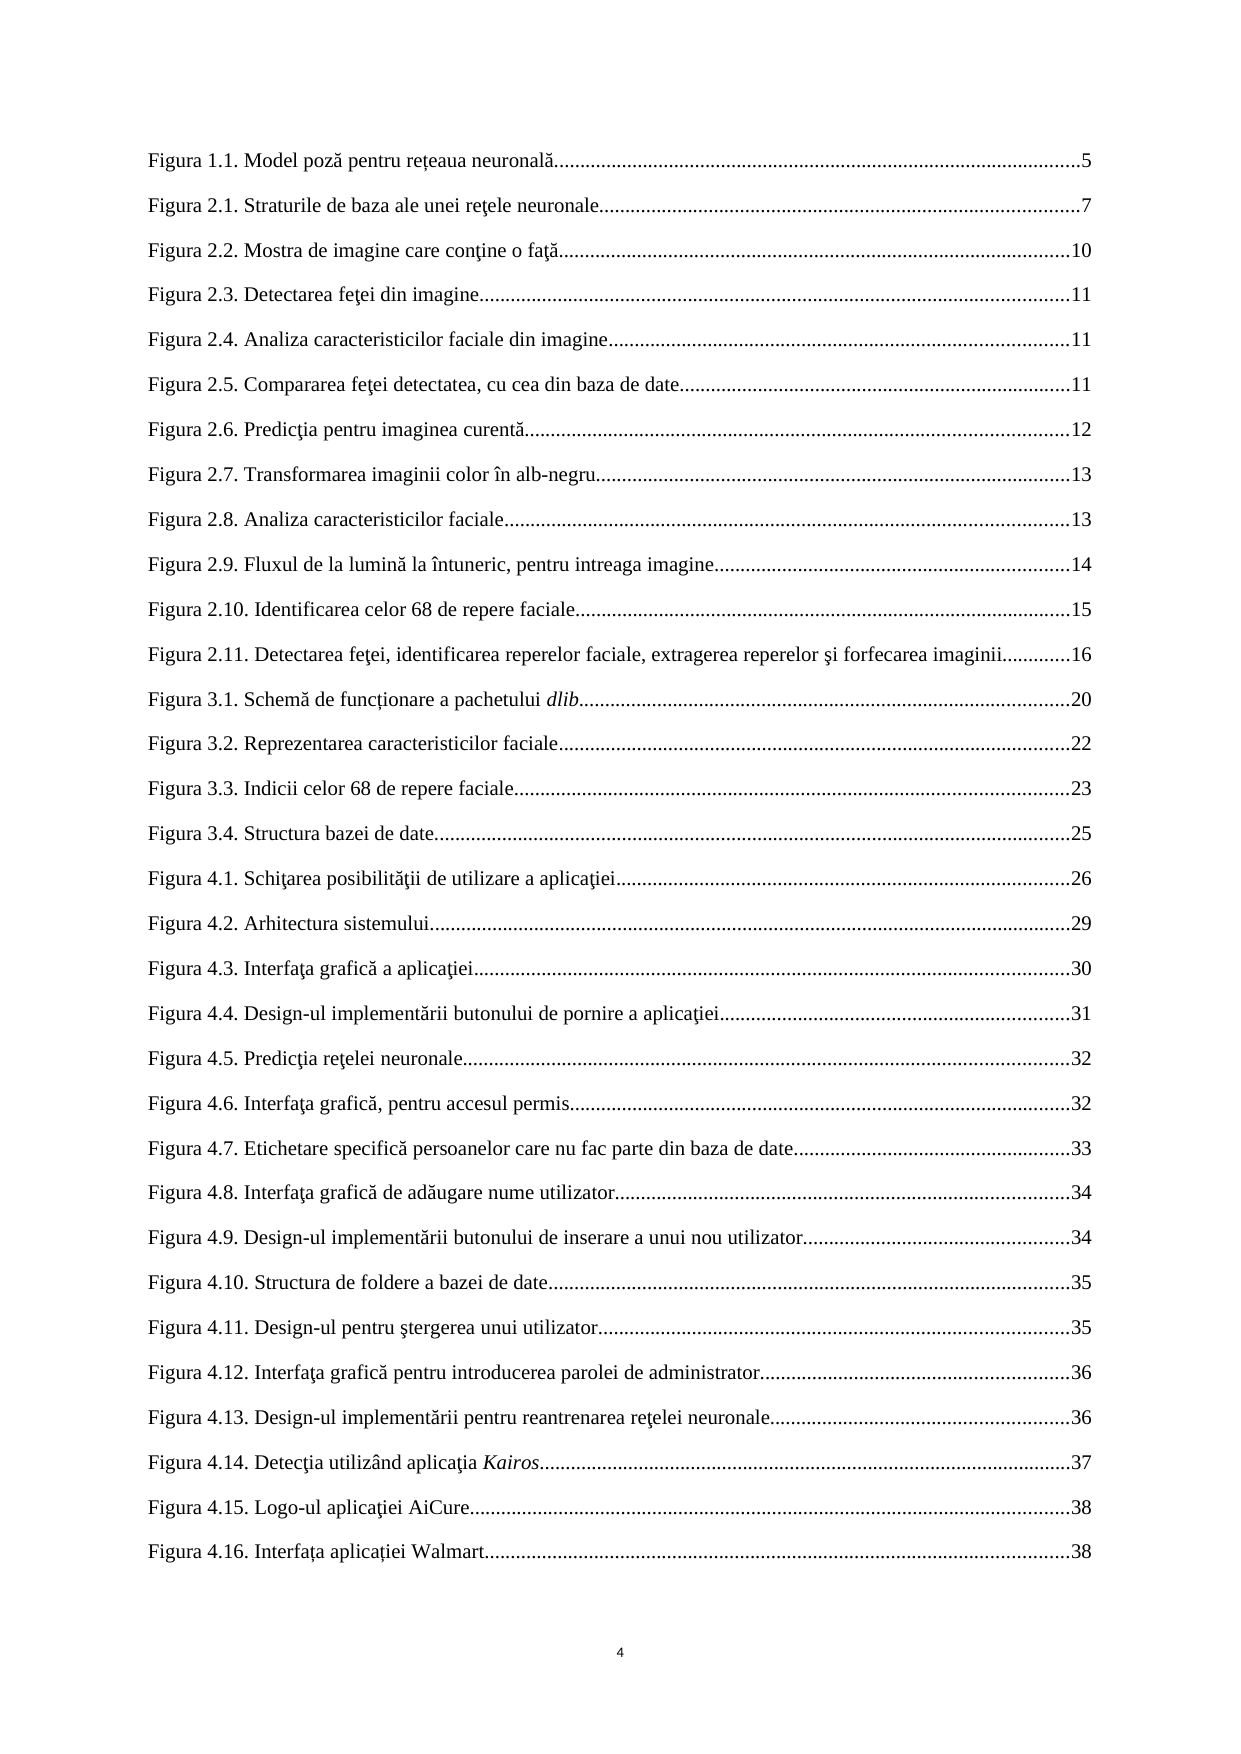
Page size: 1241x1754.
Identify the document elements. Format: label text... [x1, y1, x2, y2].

text Figura 4.3. Interfaţa grafică a aplicaţiei. 30 [148, 956, 1092, 980]
text Figura 4.1. Schiţarea posibilităţii de utilizare a aplicaţiei. 26 [148, 866, 1092, 890]
text Figura 4.4. Design-ul implementării butonului de pornire a aplicaţiei. 31 [148, 1001, 1092, 1025]
text Figura 4.16. Interfața aplicației Walmart. 38 [148, 1539, 1092, 1563]
text Figura 4.13. Design-ul implementării pentru reantrenarea reţelei neuronale. 36 [148, 1405, 1092, 1429]
text Figura 2.6. Predicţia pentru imaginea curentă 12 [148, 417, 1092, 441]
text Figura 4.2. Arhitectura sistemului. 29 [148, 911, 1092, 935]
text Figura 2.1. Straturile de baza ale unei reţele neuronale 7 [148, 193, 1092, 217]
text Figura 2.8. Analiza caracteristicilor faciale 13 [148, 507, 1092, 531]
text Figura 4.7. Etichetare specifică persoanelor care nu fac parte din baza de date. 33 [148, 1135, 1092, 1159]
text Figura 2.11. Detectarea feţei, identificarea reperelor faciale, extragerea reperelor şi forfecarea imaginii 16 [148, 642, 1092, 666]
text Figura 3.1. Schemă de funcționare a pachetului dlib 20 [148, 686, 1092, 711]
text Figura 4.9. Design-ul implementării butonului de inserare a unui nou utilizator. 34 [148, 1225, 1092, 1249]
text Figura 3.4. Structura bazei de date. 25 [148, 821, 1092, 845]
text Figura 2.4. Analiza caracteristicilor faciale din imagine 11 [148, 327, 1092, 351]
text Figura 2.2. Mostra de imagine care conţine o faţă 10 [148, 237, 1092, 262]
text Figura 1.1. Model poză pentru rețeaua neuronală. 5 [148, 148, 1092, 172]
text Figura 4.11. Design-ul pentru ştergerea unui utilizator. 35 [148, 1315, 1092, 1339]
text Figura 4.10. Structura de foldere a bazei de date. 35 [148, 1270, 1092, 1294]
text Figura 3.3. Indicii celor 68 de repere faciale 23 [148, 776, 1092, 800]
text Figura 4.12. Interfaţa grafică pentru introducerea parolei de administrator. 36 [148, 1360, 1092, 1384]
text Figura 4.15. Logo-ul aplicaţiei AiCure. 38 [148, 1494, 1092, 1519]
text Figura 4.6. Interfaţa grafică, pentru accesul permis. 32 [148, 1091, 1092, 1114]
text Figura 4.14. Detecţia utilizând aplicaţia Kairos 37 [148, 1450, 1092, 1474]
text Figura 4.8. Interfaţa grafică de adăugare nume utilizator. 34 [148, 1180, 1092, 1204]
text Figura 2.3. Detectarea feţei din imagine 11 [148, 282, 1092, 306]
text Figura 2.9. Fluxul de la lumină la întuneric, pentru intreaga imagine 14 [148, 552, 1092, 576]
text Figura 3.2. Reprezentarea caracteristicilor faciale 22 [148, 731, 1092, 755]
text Figura 2.10. Identificarea celor 68 de repere faciale 15 [148, 597, 1092, 621]
text Figura 2.7. Transformarea imaginii color în alb-negru 13 [148, 462, 1092, 486]
text Figura 4.5. Predicţia reţelei neuronale. 32 [148, 1046, 1092, 1070]
text Figura 2.5. Compararea feţei detectatea, cu cea din baza de date 11 [148, 372, 1092, 396]
